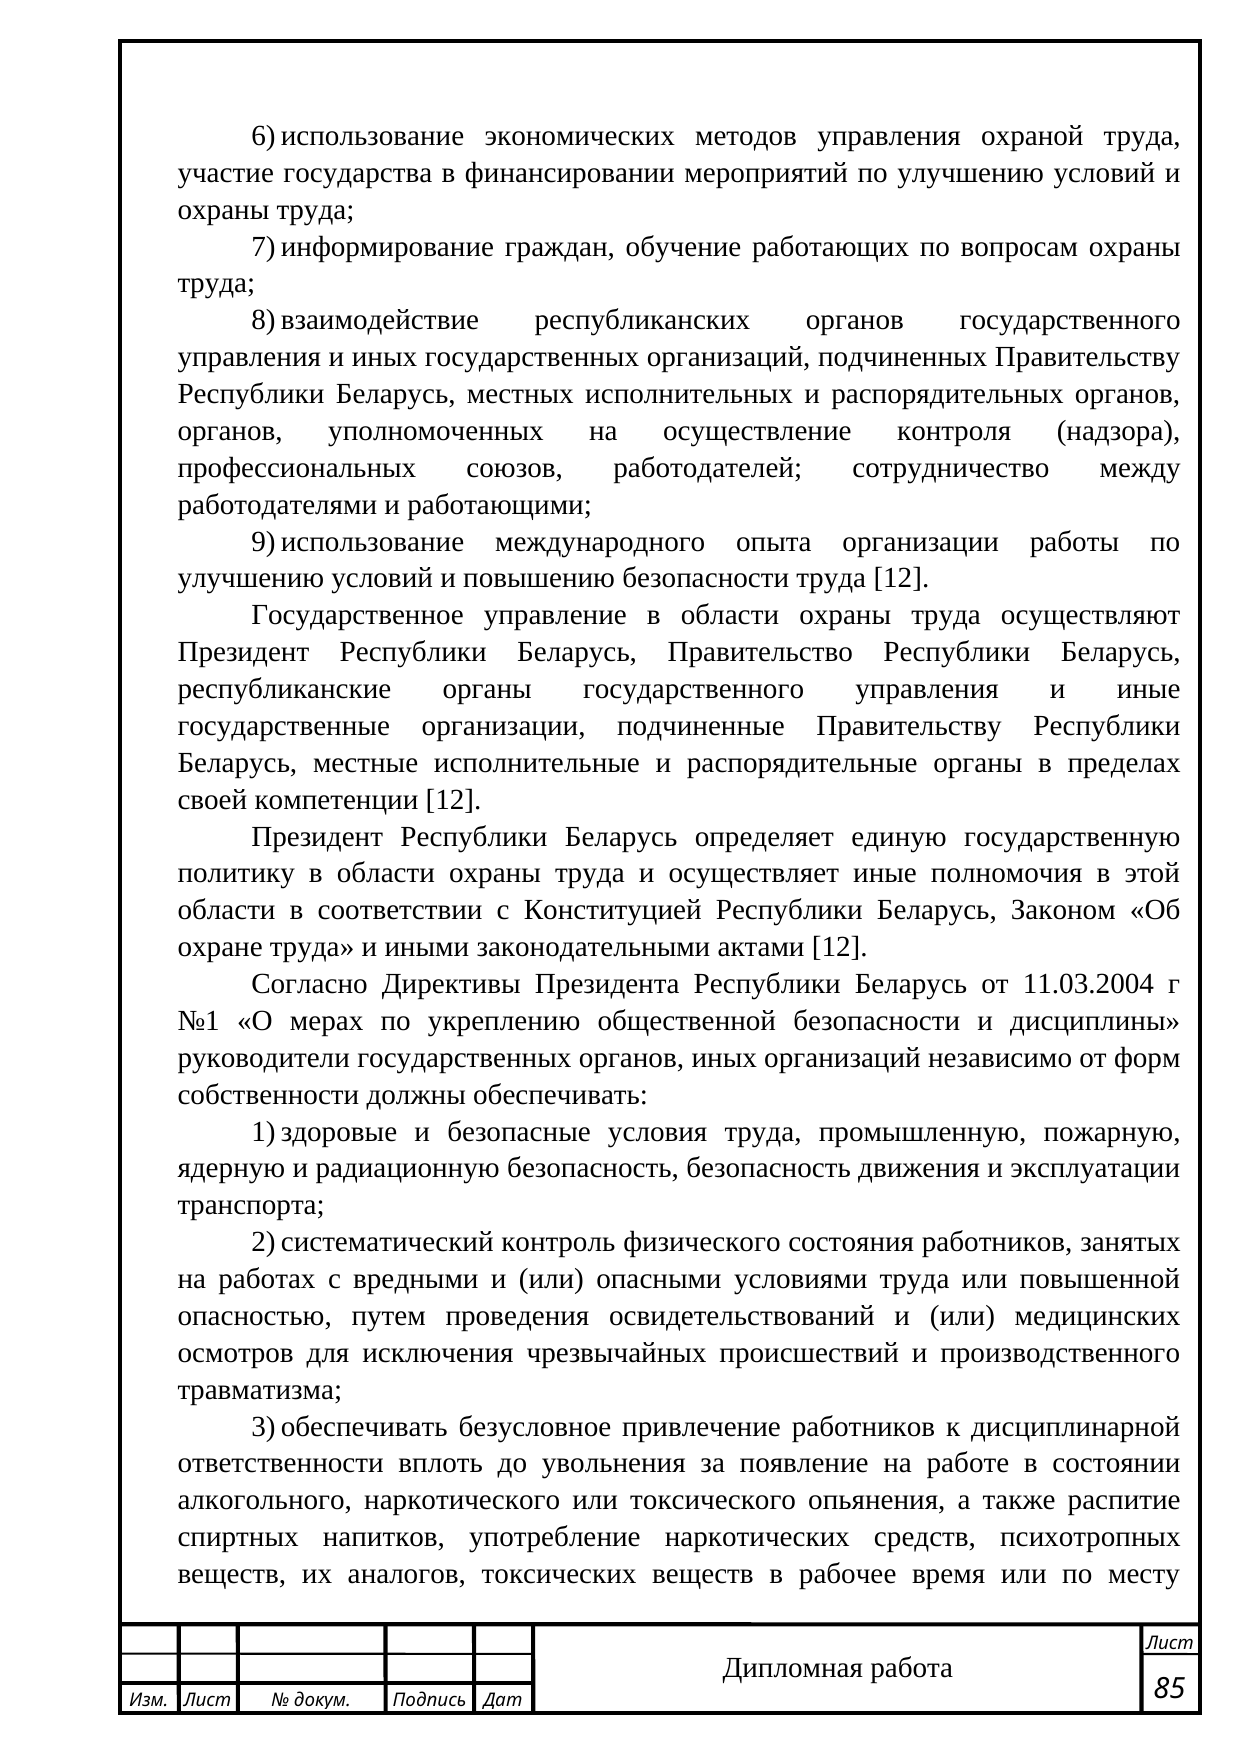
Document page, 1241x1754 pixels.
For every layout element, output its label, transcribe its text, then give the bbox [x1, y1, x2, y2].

text Согласно Директивы Президента Республики Беларусь от 11.03.2004 г №1 «О мерах по укреплению общественной безопасности и дисциплины» руководители государственных органов, иных организаций независимо от форм собственности должны обеспечивать: [177, 966, 1181, 1110]
text Государственное управление в области охраны труда осуществляют Президент Республики Беларусь, Правительство Республики Беларусь, республиканские органы государственного управления и иные государственные организации, подчиненные Правительству Республики Беларусь, местные исполнительные и распорядительные органы в пределах своей компетенции [12]. [177, 597, 1181, 815]
list здоровые и безопасные условия труда, промышленную, пожарную, ядерную и радиационную безопасность, безопасность движения и эксплуатации транспорта; [177, 1114, 1181, 1221]
list использование экономических методов управления охраной труда, участие государства в финансировании мероприятий по улучшению условий и охраны труда; [177, 118, 1181, 225]
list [177, 1409, 1181, 1590]
list использование международного опыта организации работы по улучшению условий и повышению безопасности труда [12]. [177, 524, 1181, 594]
list информирование граждан, обучение работающих по вопросам охраны труда; [177, 229, 1181, 299]
text Президент Республики Беларусь определяет единую государственную политику в области охраны труда и осуществляет иные полномочия в этой области в соответствии с Конституцией Республики Беларусь, Законом «Об охране труда» и иными законодательными актами [12]. [177, 819, 1181, 963]
list систематический контроль физического состояния работников, занятых на работах с вредными и (или) опасными условиями труда или повышенной опасностью, путем проведения освидетельствований и (или) медицинских осмотров для исключения чрезвычайных происшествий и производственного травматизма; [177, 1224, 1181, 1405]
list взаимодействие республиканских органов государственного управления и иных государственных организаций, подчиненных Правительству Республики Беларусь, местных исполнительных и распорядительных органов, органов, уполномоченных на осуществление контроля (надзора), профессиональных союзов, работодателей; сотрудничество между работодателями и работающими; [177, 302, 1181, 520]
